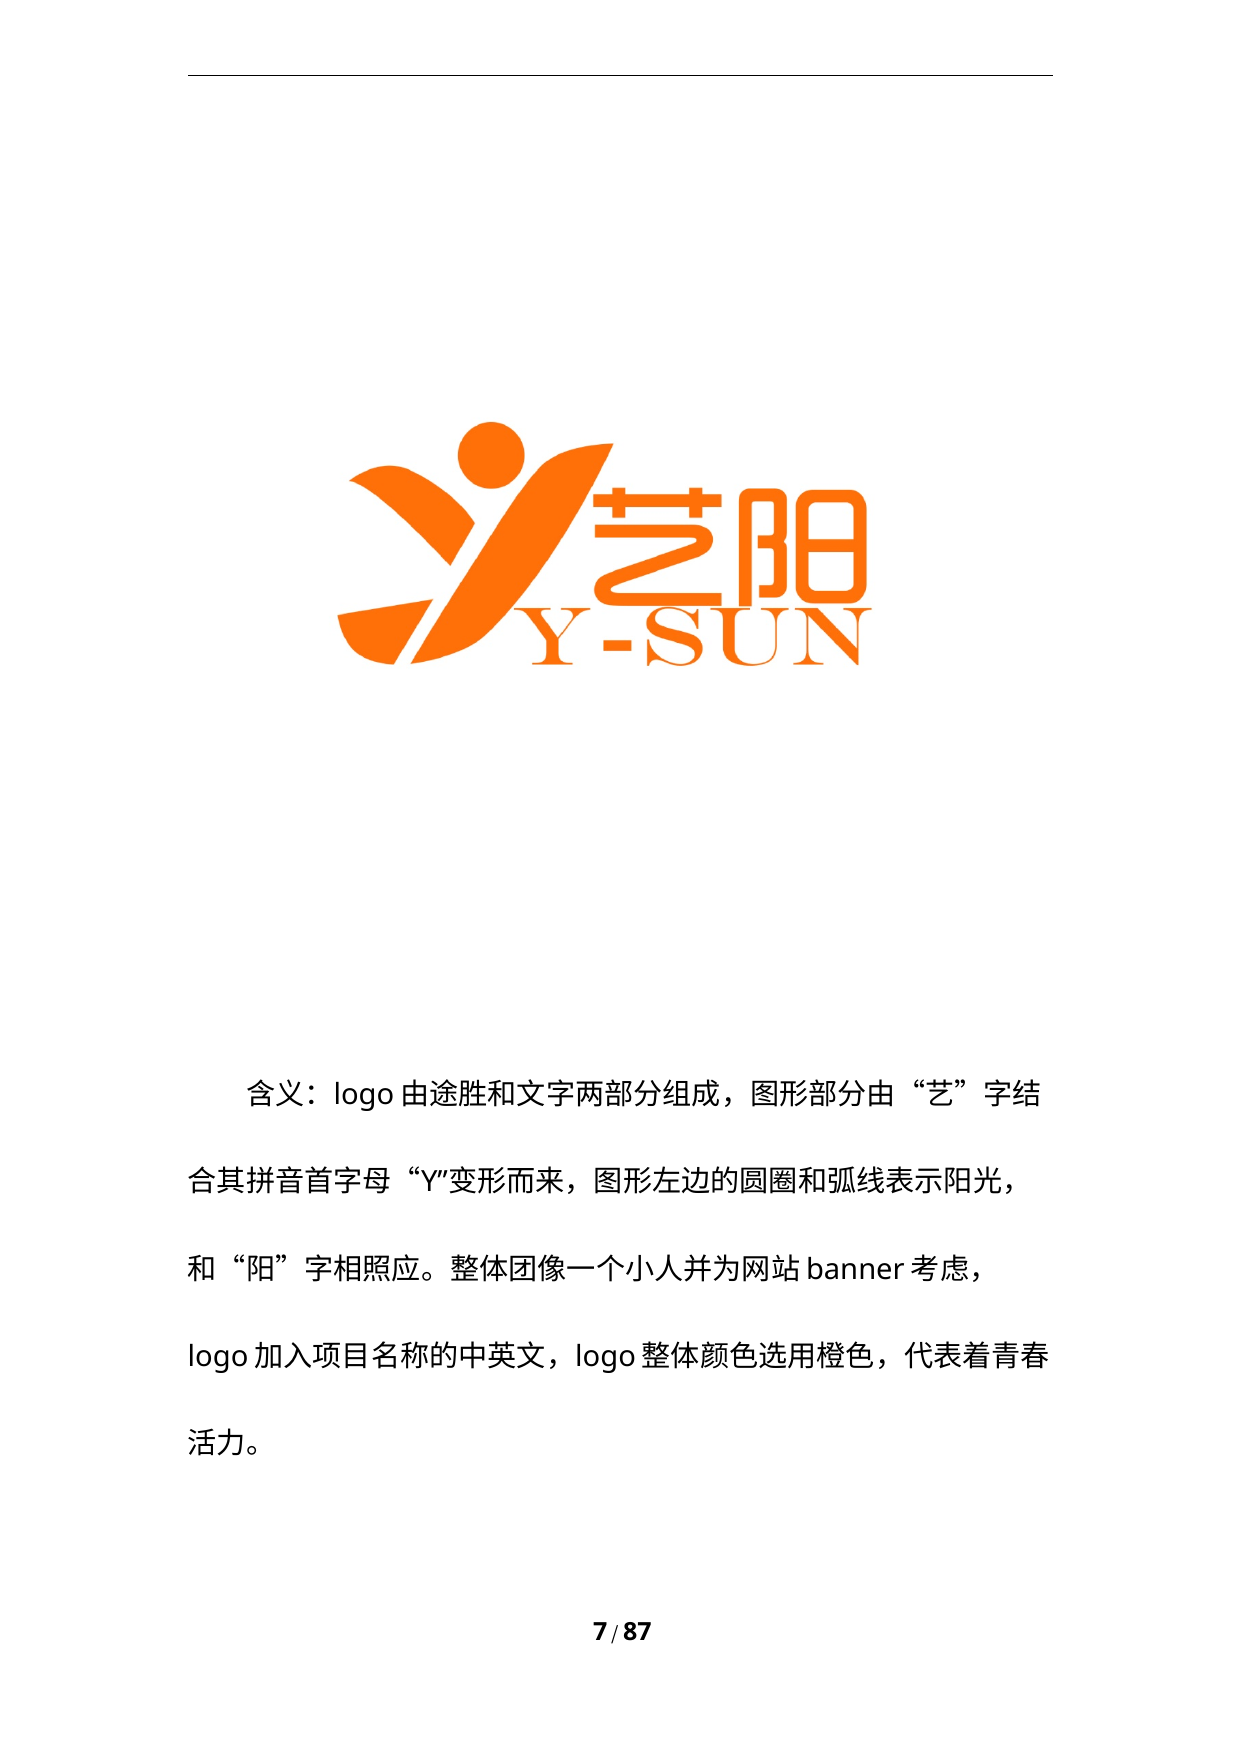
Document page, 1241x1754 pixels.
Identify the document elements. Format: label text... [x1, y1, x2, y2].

text 含义：logo由途胜和文字两部分组成，图形部分由“艺”字结合其拼音首字母“Y”变形而来，图形左边的圆圈和弧线表示阳光，和“阳”字相照应。整体团像一个小人并为网站banner考虑，logo加入项目名称的中英文，logo整体颜色选用橙色，代表着青春活力。 [187, 1052, 1053, 1481]
picture [187, 166, 1053, 1032]
